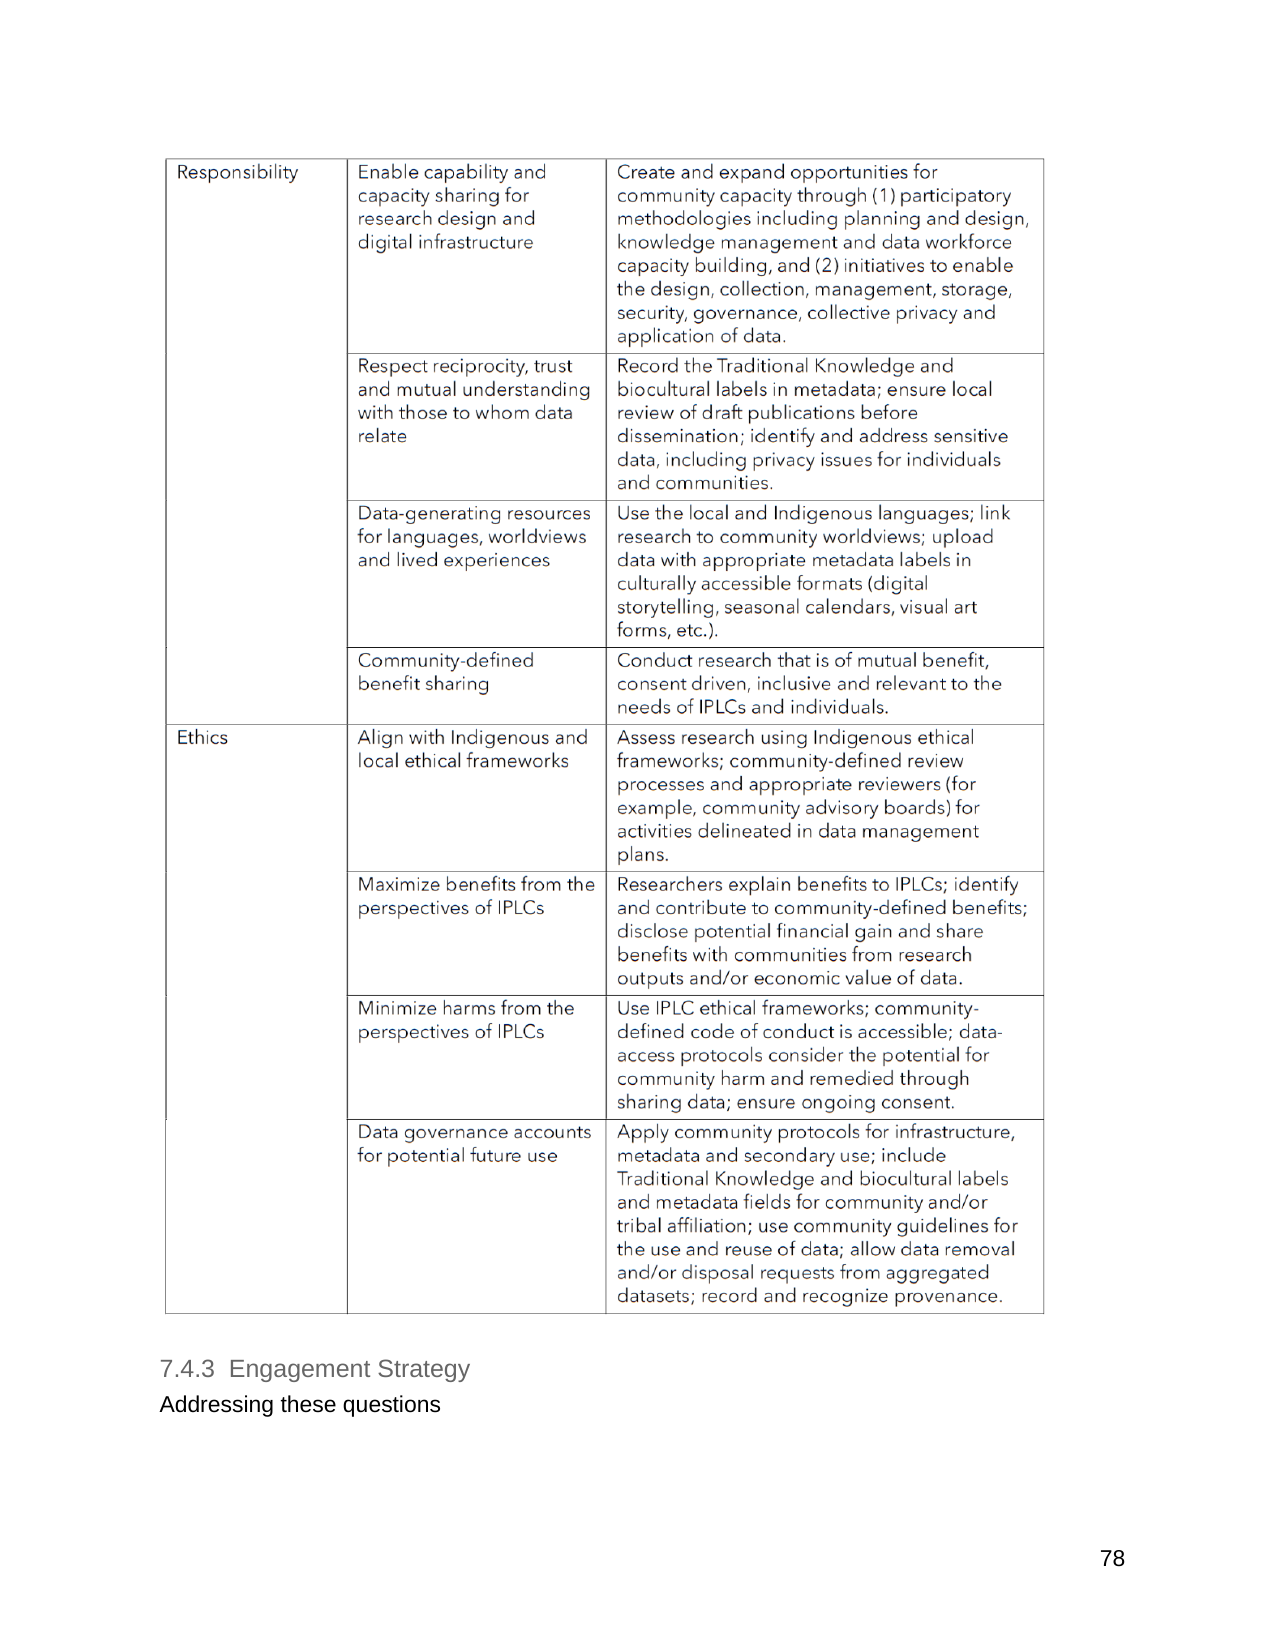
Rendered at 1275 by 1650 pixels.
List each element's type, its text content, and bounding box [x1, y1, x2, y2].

subtitle 7.4.3 Engagement Strategy [159, 1354, 1125, 1383]
picture [160, 151, 1053, 1320]
text Addressing these questions [159, 1391, 1125, 1418]
